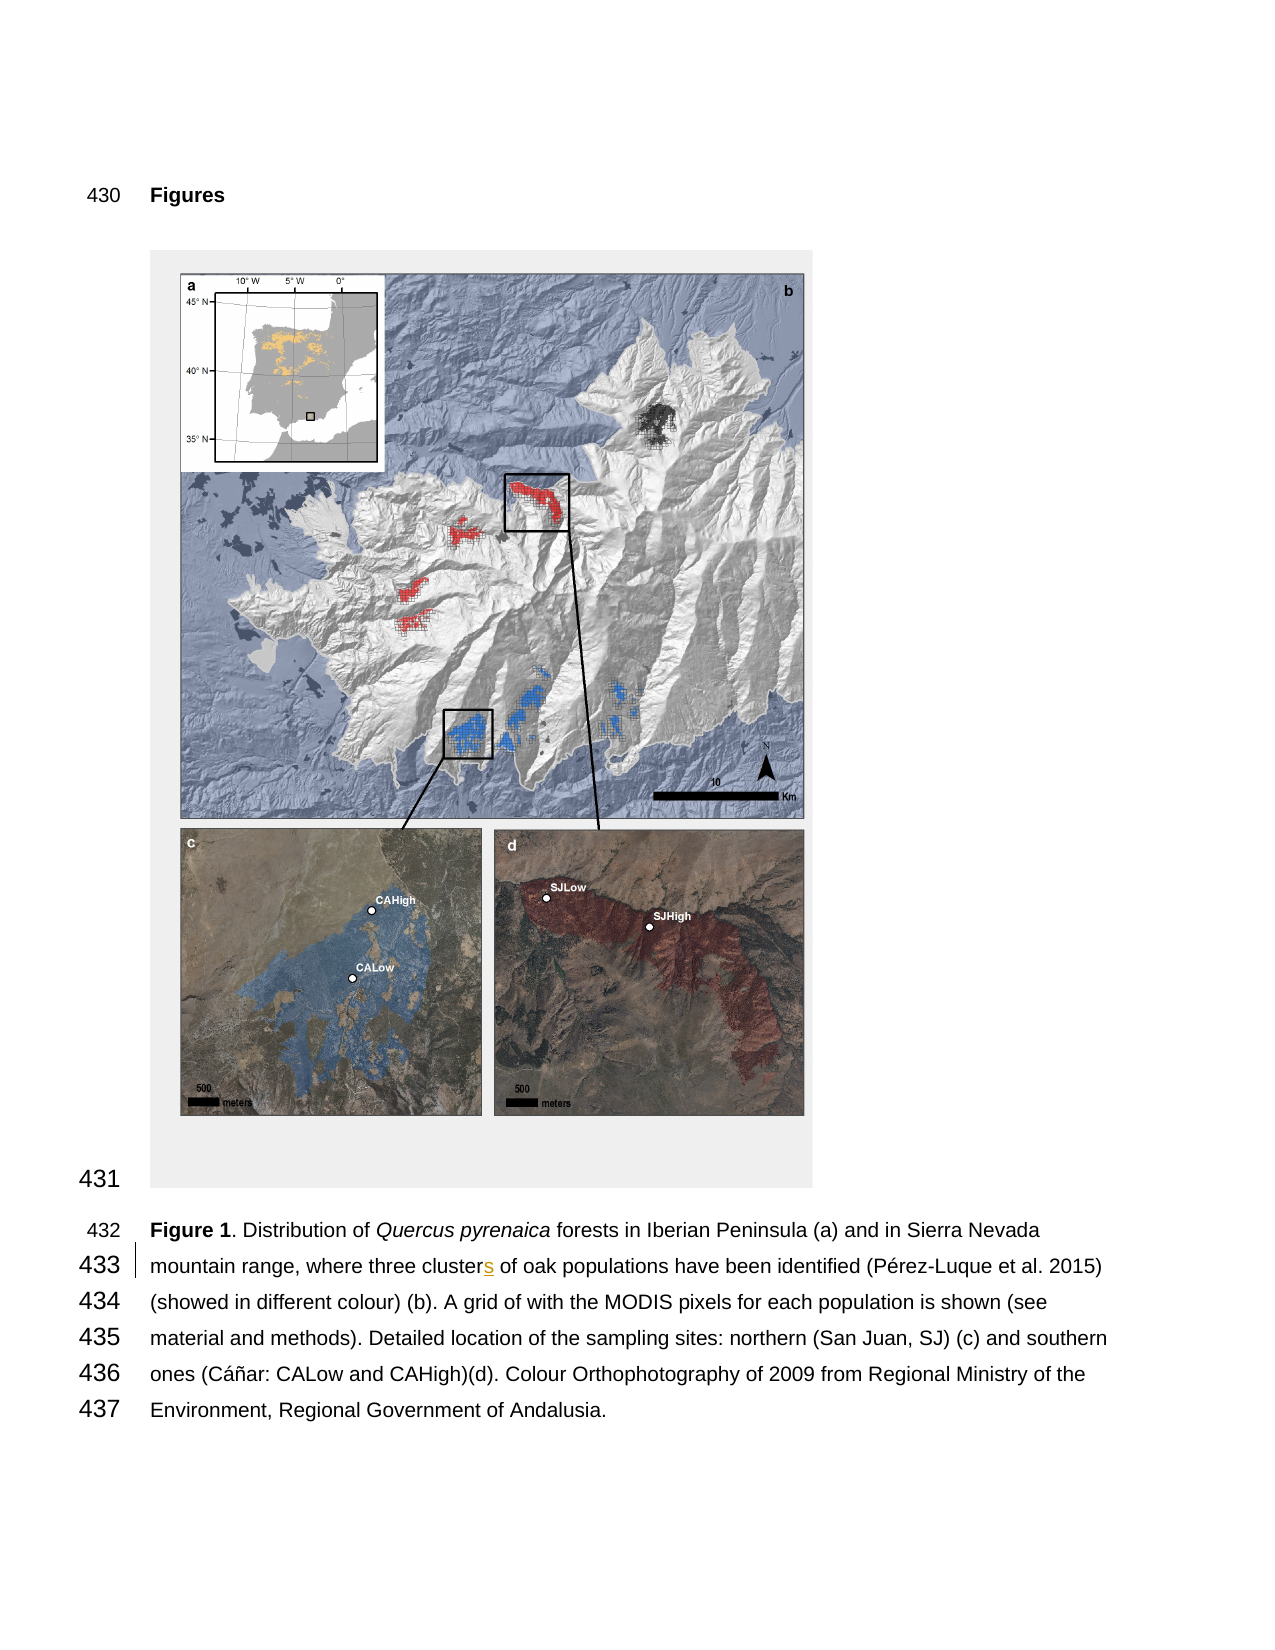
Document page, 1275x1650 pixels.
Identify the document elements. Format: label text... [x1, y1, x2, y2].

picture [150, 250, 813, 1188]
text Figure 1. Distribution of Quercus pyrenaica forests in Iberian Peninsula (a) and in Sierra Nevada mountain range, where three cluster of oak populations have been identified (Pérez-Luque et al. 2015) (showed in different colour) (b). A grid of with the MODIS pixels for each population is shown (see material and methods). Detailed location of the sampling sites: northern (San Juan, SJ) (c) and southern ones (Cáñar: CALow and CAHigh)(d). Colour Orthophotography of 2009 from Regional Ministry of the Environment, Regional Government of Andalusia. [150, 1218, 1125, 1422]
subtitle Figures [150, 183, 1125, 207]
